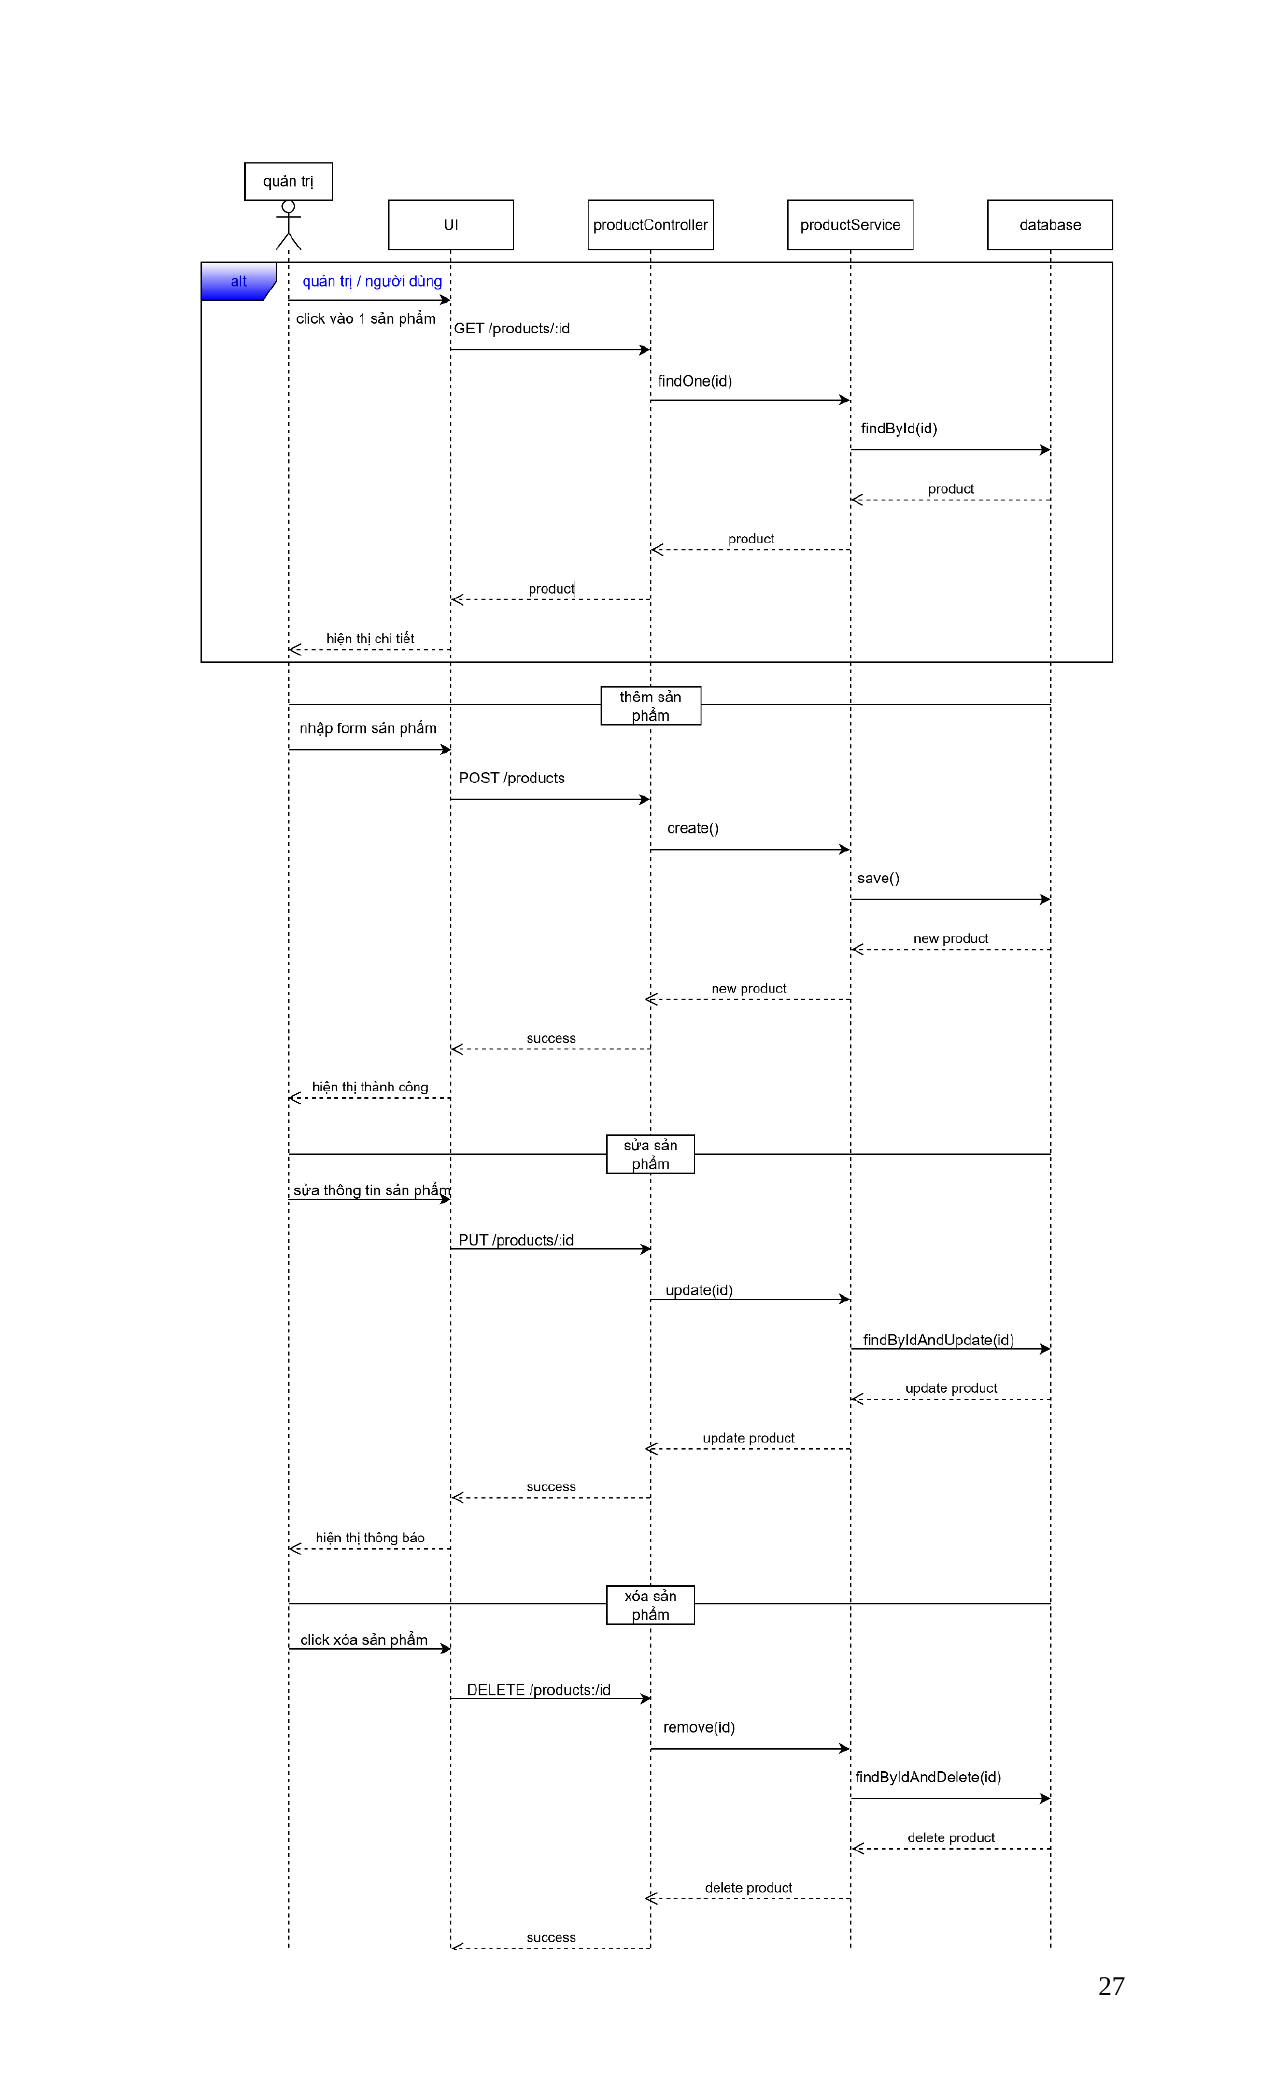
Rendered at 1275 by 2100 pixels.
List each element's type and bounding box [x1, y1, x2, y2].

picture [150, 149, 1125, 1950]
